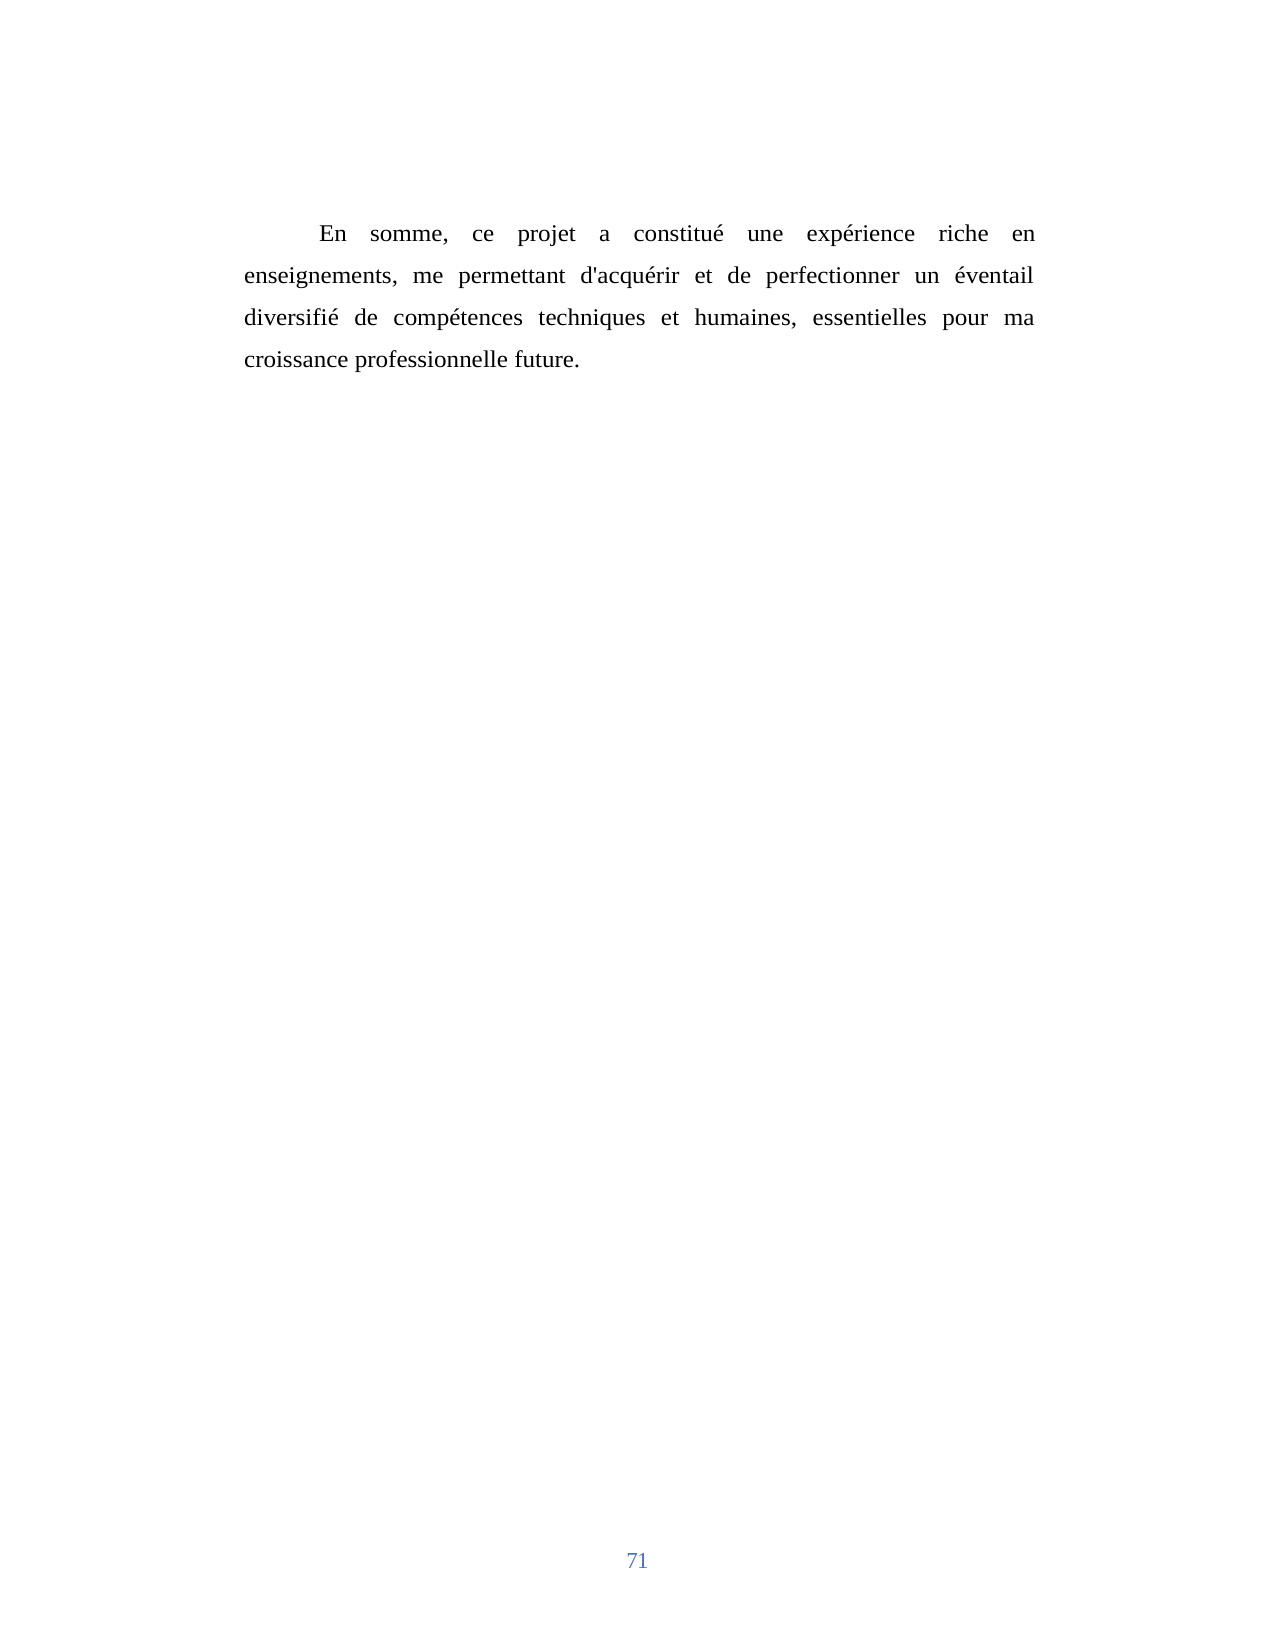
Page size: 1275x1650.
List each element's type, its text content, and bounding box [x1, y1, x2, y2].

text En somme, ce projet a constitué une expérience riche en enseignements, me permettant d'acquérir et de perfectionner un éventail diversifié de compétences techniques et humaines, essentielles pour ma croissance professionnelle future. [244, 218, 1036, 373]
